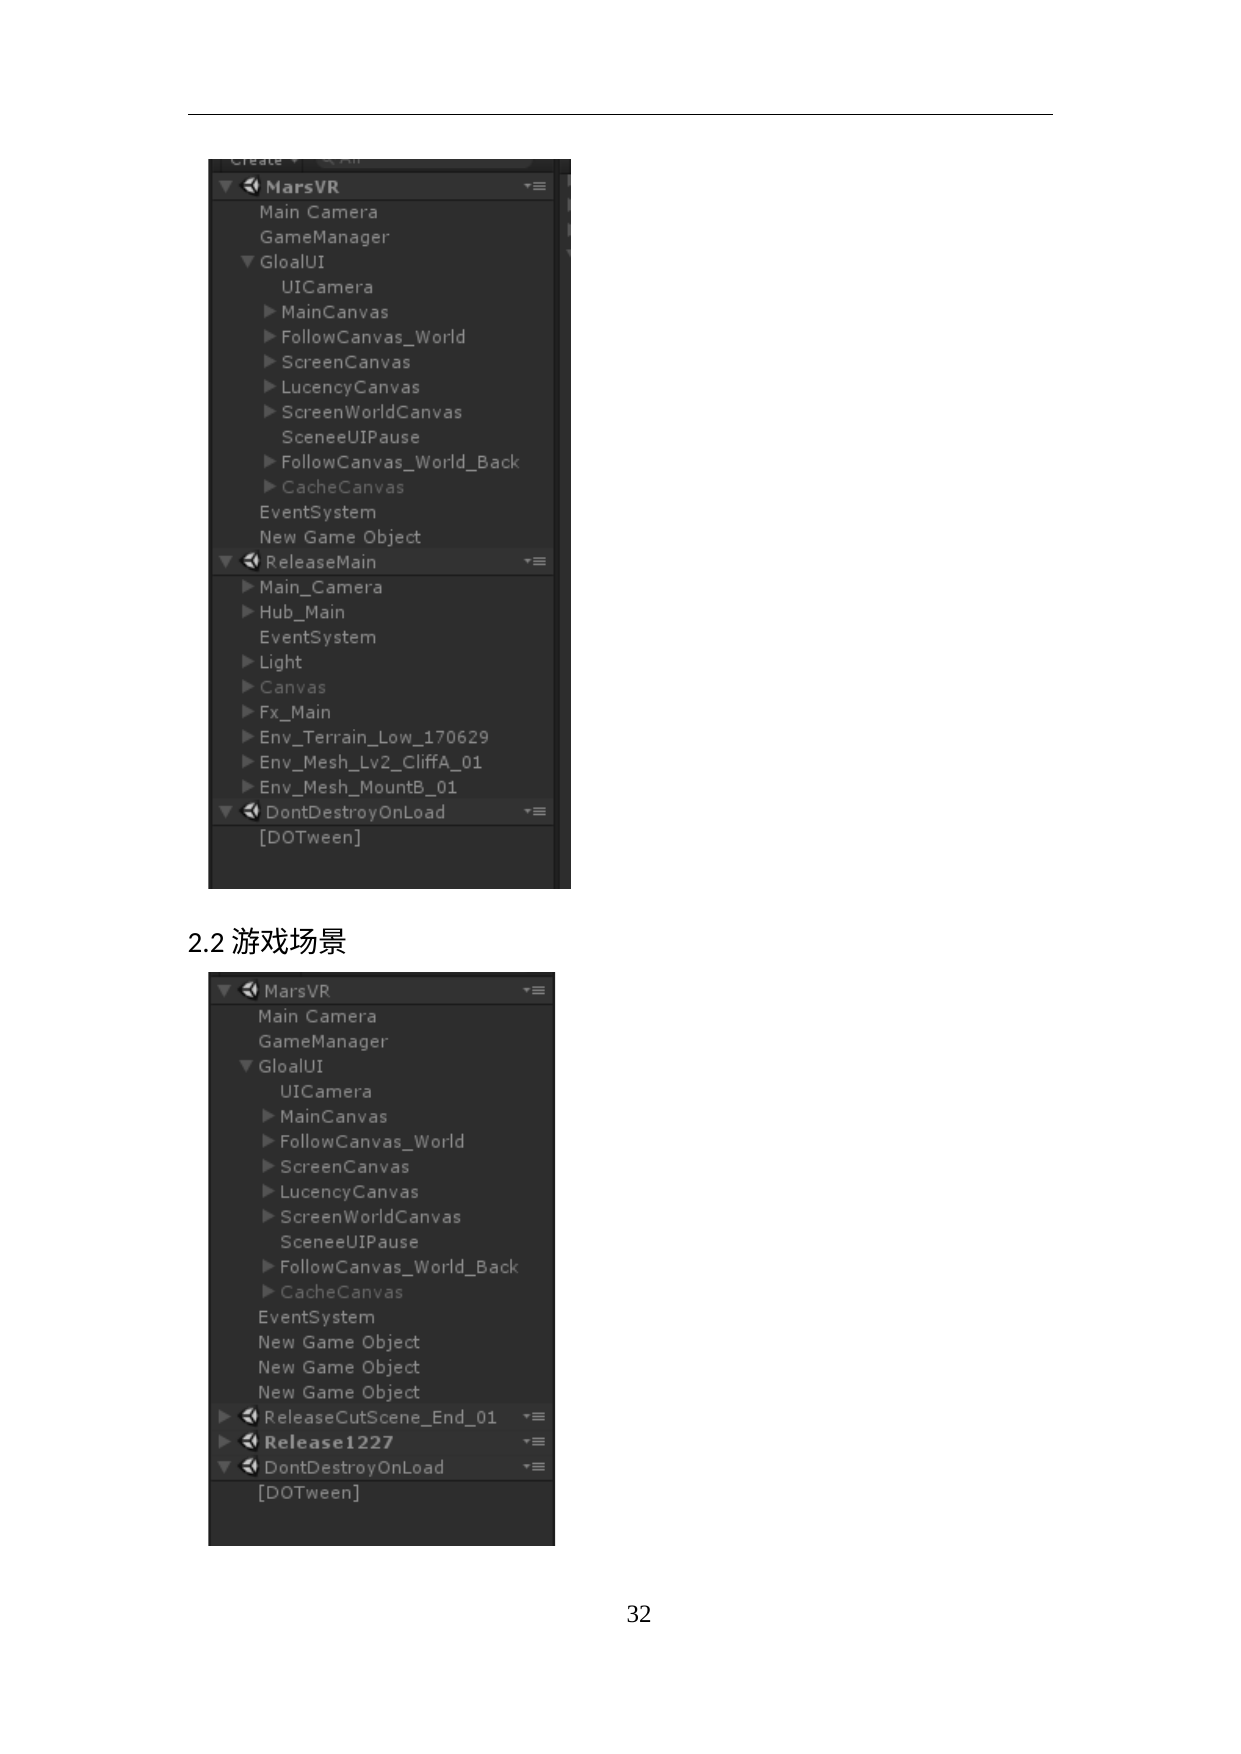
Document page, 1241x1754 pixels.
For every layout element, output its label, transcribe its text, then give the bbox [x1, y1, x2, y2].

picture [208, 159, 571, 889]
picture [208, 972, 556, 1546]
subtitle 游戏场景 [187, 907, 1053, 972]
